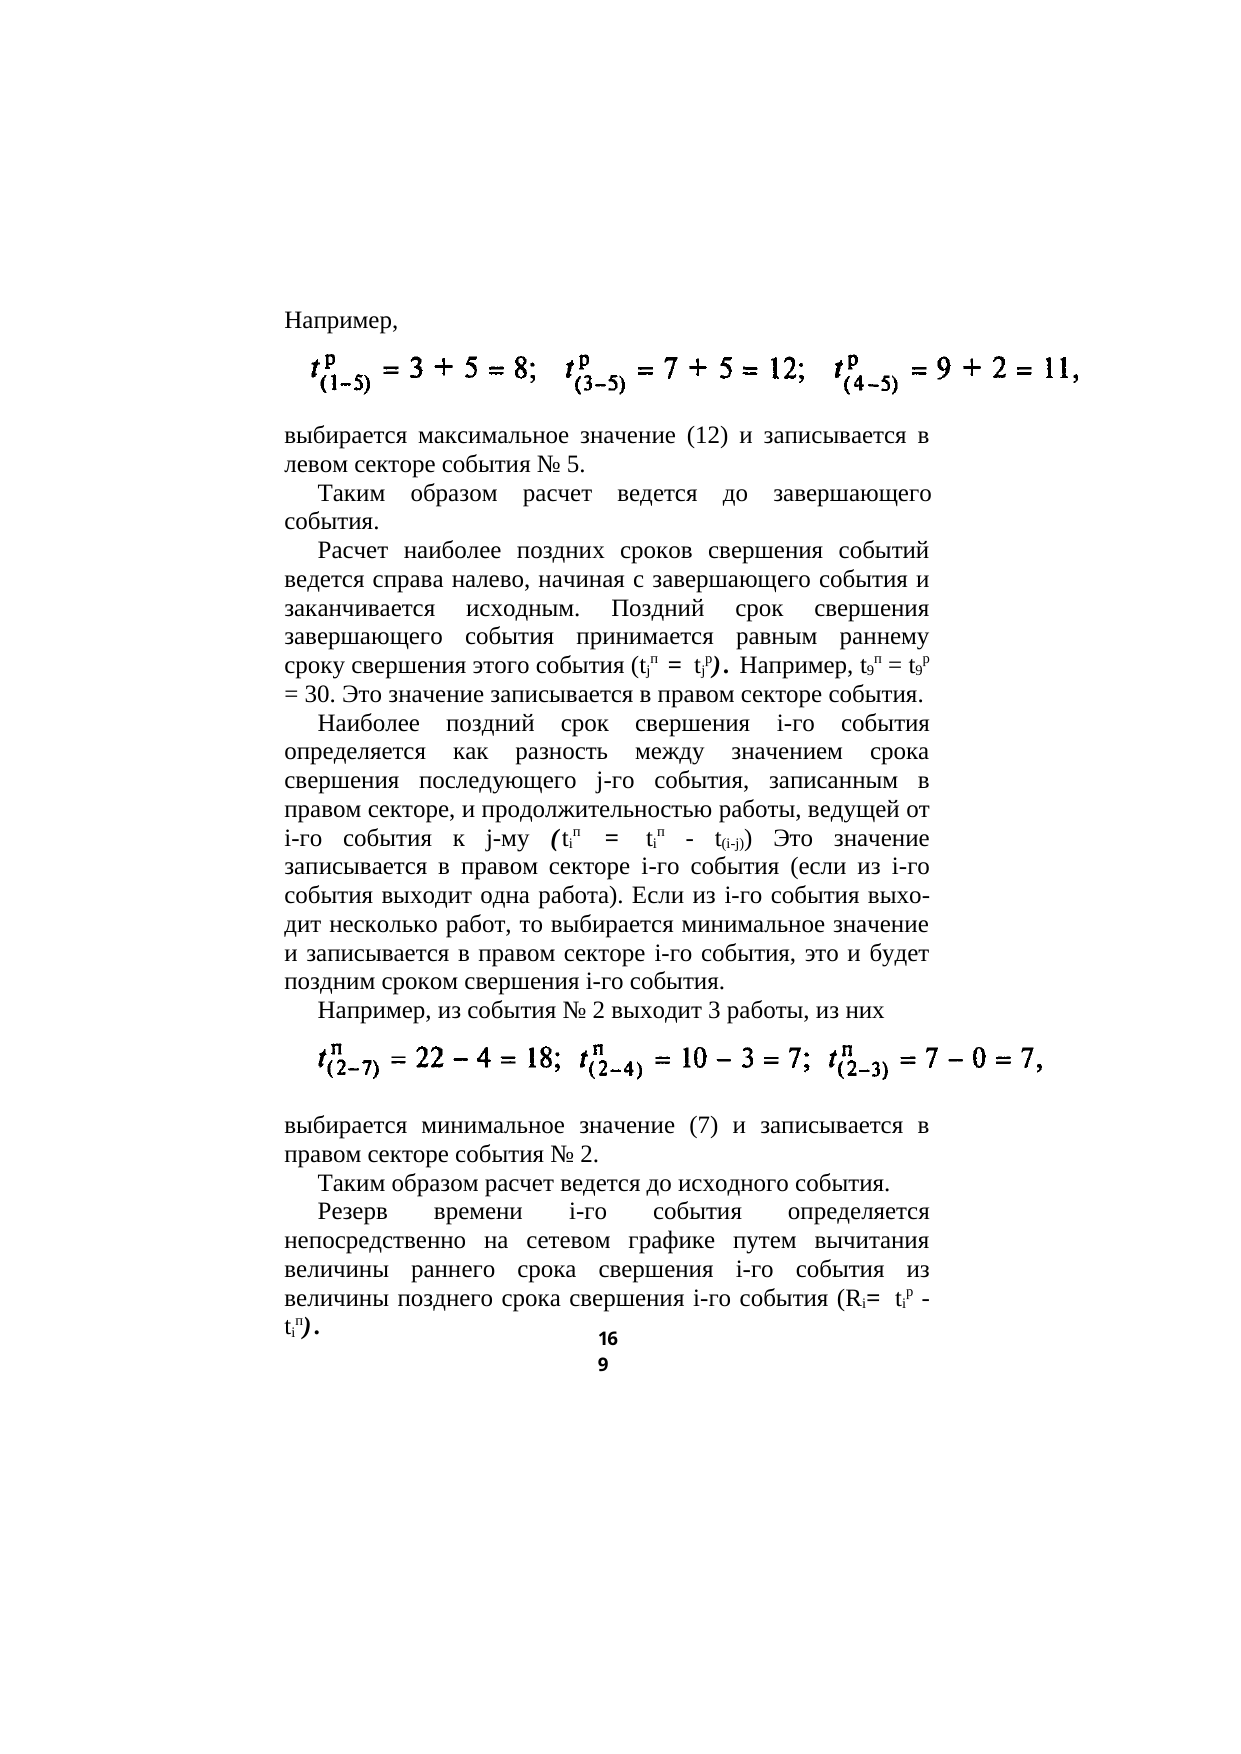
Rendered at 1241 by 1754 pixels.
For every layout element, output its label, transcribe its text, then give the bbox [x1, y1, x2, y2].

text Таким образом расчет ведется до завершающего события. [284, 478, 932, 535]
text Например, из события № 2 выходит 3 работы, из них [284, 995, 932, 1024]
text Расчет наиболее поздних сроков свершения событий ведется справа налево, начиная с завершающего события и заканчивается исходным. Поздний срок свершения завершающего события принимается равным раннему сроку свершения этого события (tjп = tjp). Например, t9п = t9p = 30. Это значение записывается в правом секторе события. [284, 535, 930, 708]
picture [287, 337, 1098, 412]
text Таким образом расчет ведется до исходного события. [284, 1168, 932, 1196]
text Резерв времени i-го события определяется непосредственно на сетевом графике путем вычитания величины раннего срока свершения i-го события из величины позднего срока свершения i-го события (Ri= tip - tiп). [284, 1196, 930, 1340]
text Например, [284, 305, 932, 334]
text выбирается максимальное значение (12) и записывается в левом секторе события № 5. [284, 420, 930, 478]
text Наиболее поздний срок свершения i-го события определяется как разность между значением срока свершения последующего j-го события, записанным в правом секторе, и продолжительностью работы, ведущей от i-го события к j-му (tiп = tiп - t(i-j)) Это значение записывается в правом секторе i-го события (если из i-го события выходит одна работа). Если из i-го события выходит несколько работ, то выбирается минимальное значение и записывается в правом секторе i-го события, это и будет поздним сроком свершения i-го события. [284, 708, 930, 995]
picture [287, 1027, 1065, 1098]
text выбирается минимальное значение (7) и записывается в правом секторе события № 2. [284, 1110, 930, 1168]
